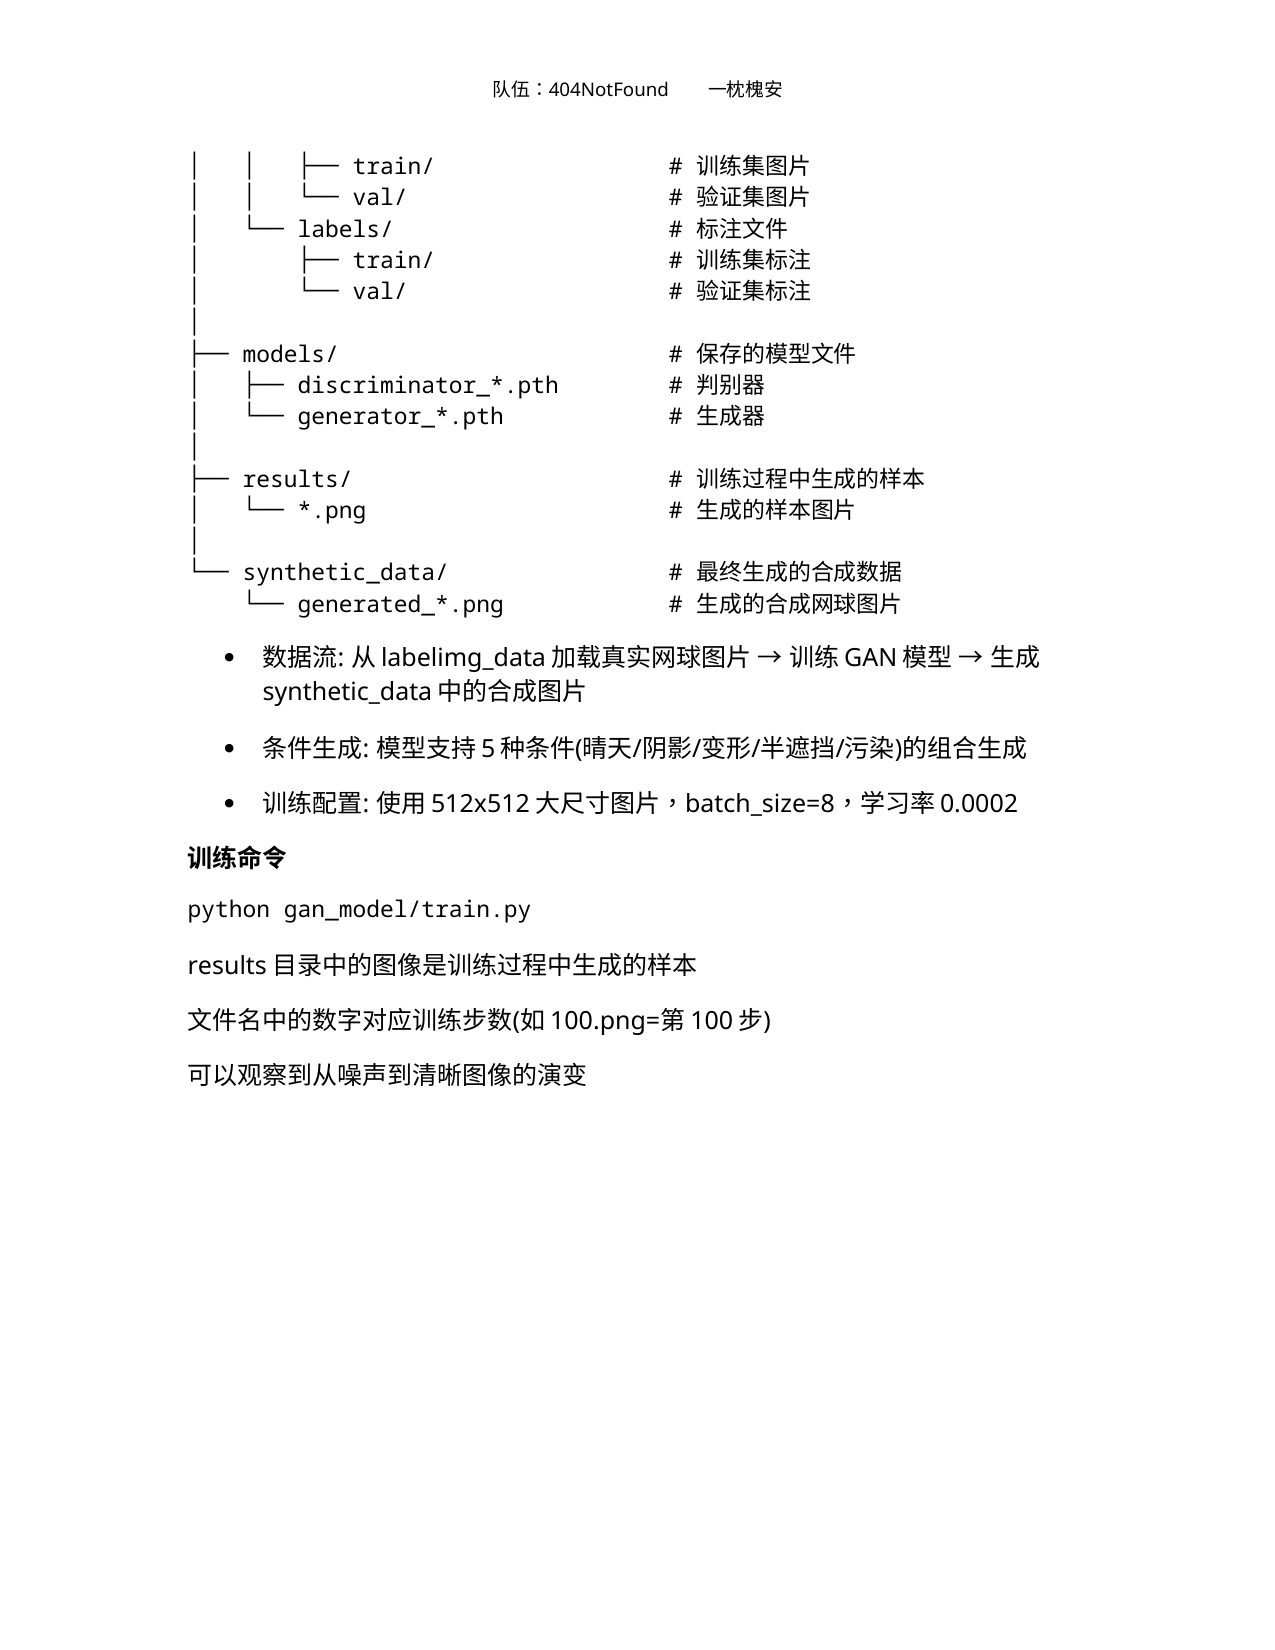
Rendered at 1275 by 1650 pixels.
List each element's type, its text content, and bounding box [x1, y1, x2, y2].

text 可以观察到从噪声到清晰图像的演变 [187, 1055, 1087, 1092]
text results目录中的图像是训练过程中生成的样本 [187, 945, 1087, 982]
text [187, 150, 1087, 619]
list 训练配置: 使用512x512大尺寸图片，batch_size=8，学习率0.0002 [225, 786, 1087, 820]
list 条件生成: 模型支持5种条件(晴天/阴影/变形/半遮挡/污染)的组合生成 [225, 728, 1087, 765]
text python gan_model/train.py [187, 893, 1087, 924]
text 训练命令 [187, 841, 1087, 874]
text 文件名中的数字对应训练步数(如100.png=第100步) [187, 1000, 1087, 1037]
list 数据流: 从labelimg_data加载真实网球图片 → 训练GAN模型 → 生成synthetic_data中的合成图片 [225, 639, 1087, 708]
